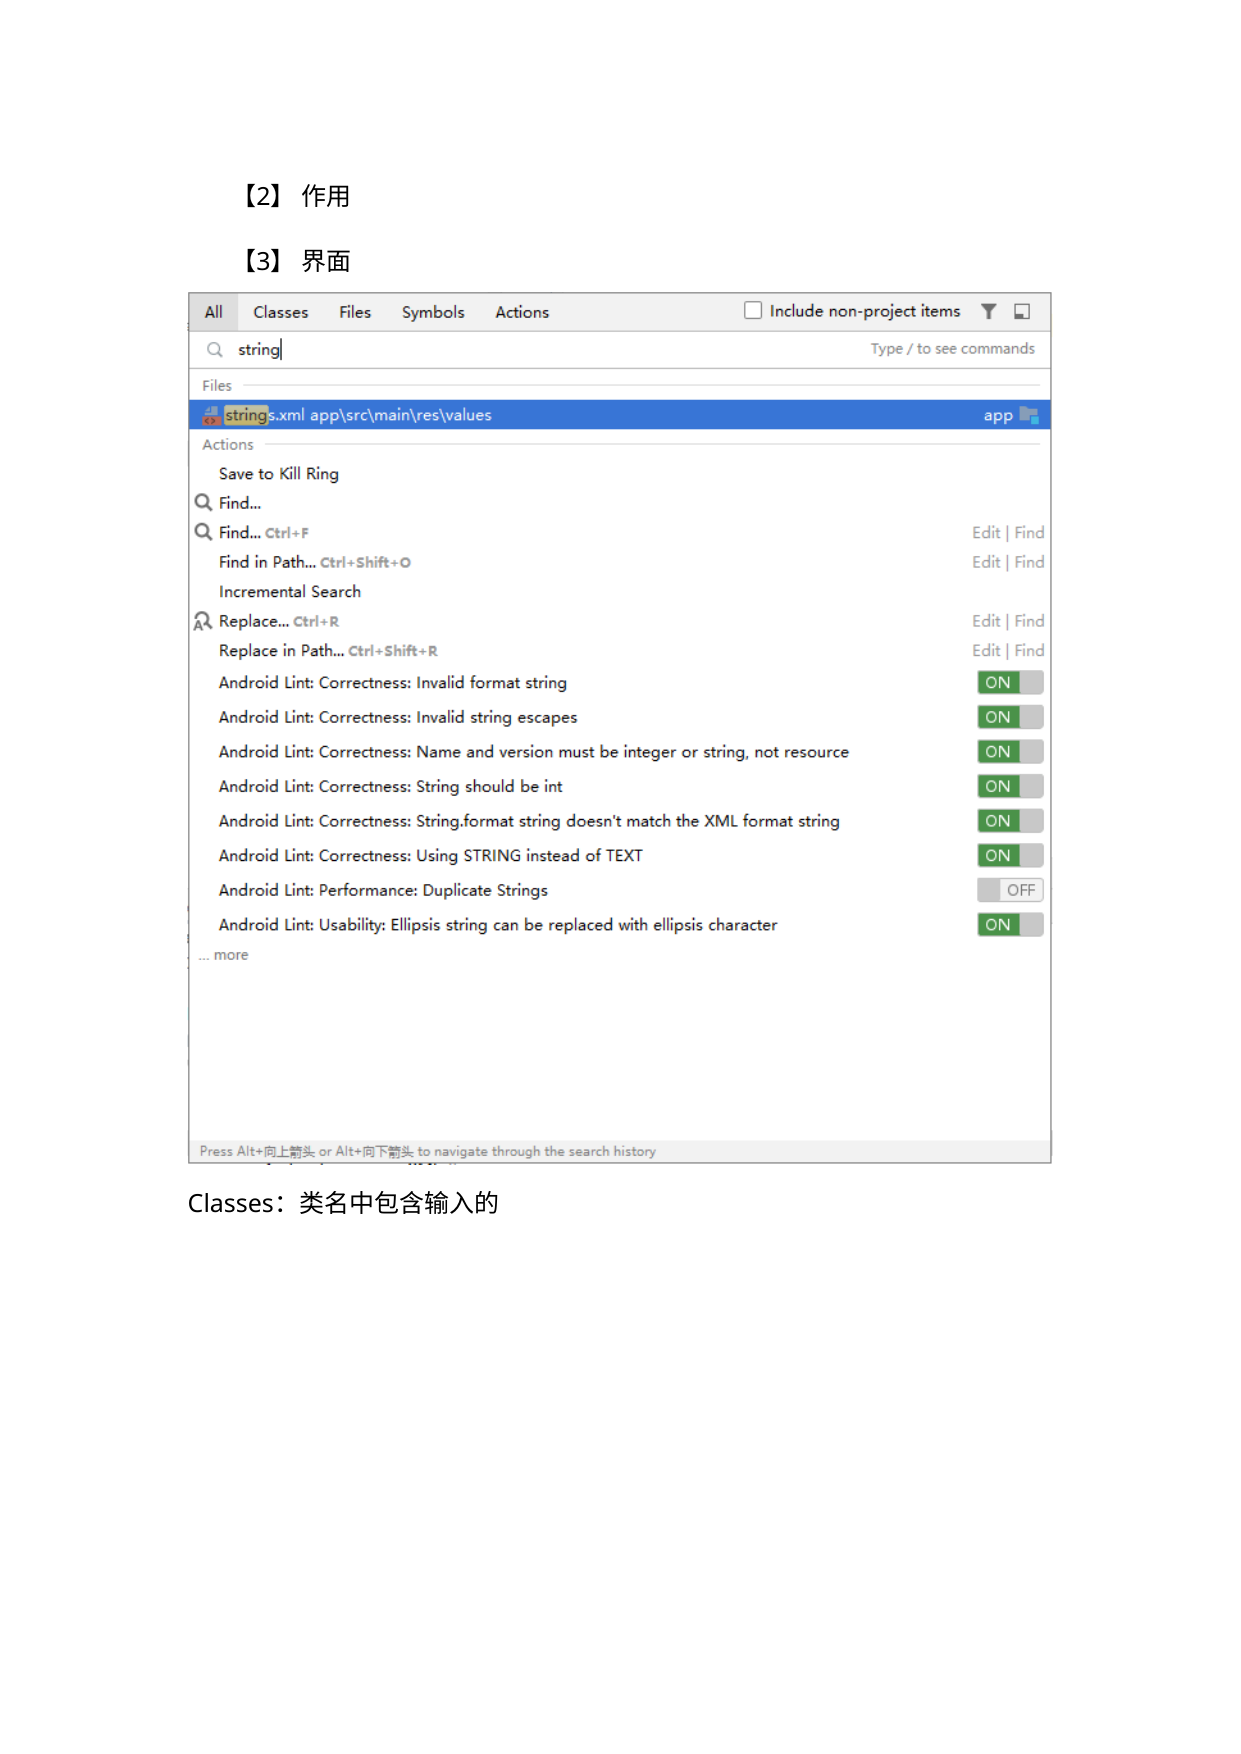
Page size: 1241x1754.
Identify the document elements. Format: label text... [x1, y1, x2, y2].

text Classes：类名中包含输入的 [187, 1169, 1053, 1234]
text 【2】 作用 [187, 162, 1053, 227]
text 【3】 界面 [187, 227, 1053, 292]
picture [187, 292, 1053, 1165]
